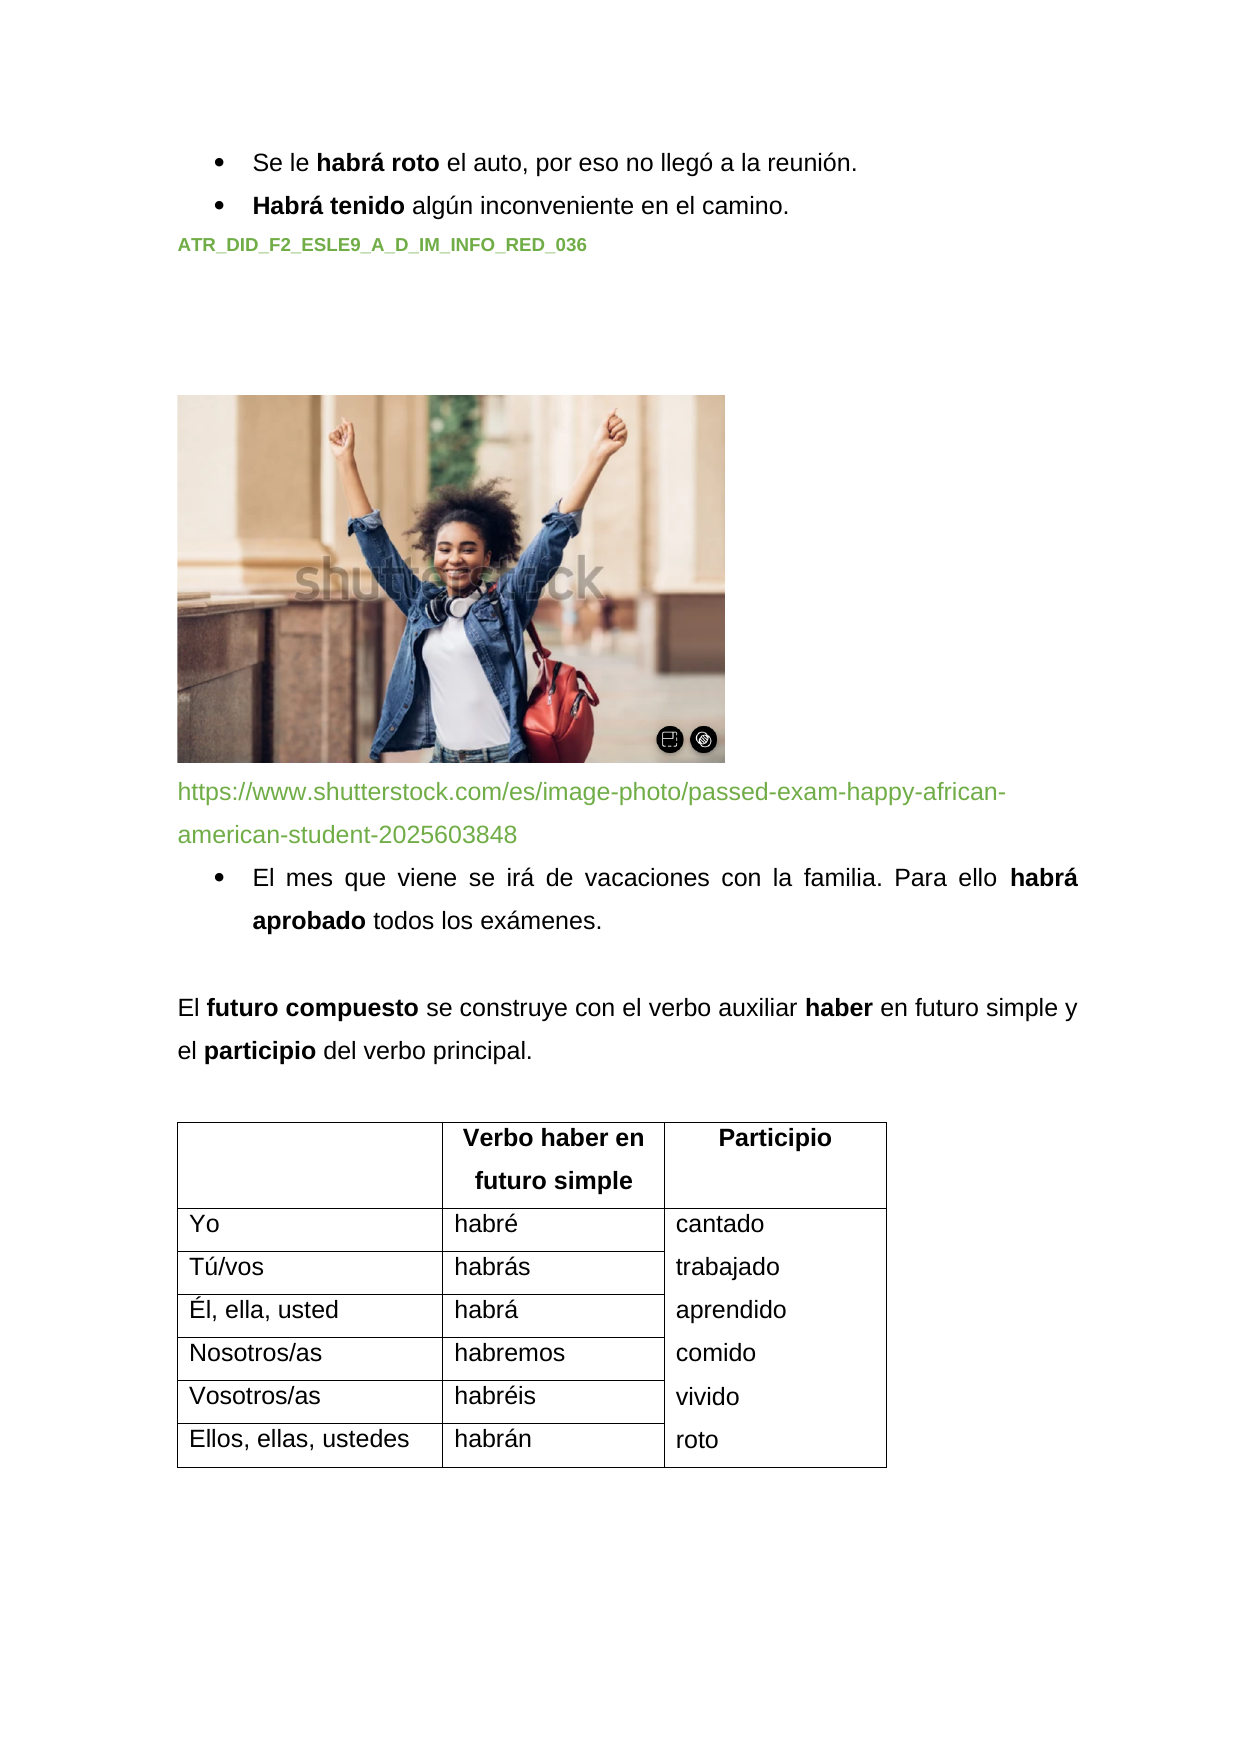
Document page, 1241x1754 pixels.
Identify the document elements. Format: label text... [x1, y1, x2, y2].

table_cell habrás [443, 1252, 664, 1294]
table_cell habremos [443, 1338, 664, 1380]
text El futuro compuesto se construye con el verbo auxiliar haber en futuro simple y el participio del verbo principal. [177, 993, 1078, 1064]
table_cell Yo [178, 1209, 442, 1251]
list Habrá tenido algún inconveniente en el camino. [215, 191, 1078, 220]
table_cell habré [443, 1209, 664, 1251]
list El mes que viene se irá de vacaciones con la familia. Para ello habrá aprobado todos los exámenes. [215, 863, 1078, 935]
text ATR_DID_F2_ESLE9_A_D_IM_INFO_RED_036 [177, 234, 1078, 256]
table_cell habrá [443, 1295, 664, 1337]
list Se le habrá roto el auto, por eso no llegó a la reunión. [215, 148, 1078, 176]
picture [177, 395, 725, 763]
table_header Verbo haber en futuro simple [443, 1123, 664, 1208]
table_cell habréis [443, 1381, 664, 1423]
text https://www.shutterstock.com/es/image-photo/passed-exam-happy-african-american-student-2025603848 [177, 777, 1078, 849]
table_cell Nosotros/as [178, 1338, 442, 1380]
table_cell Él, ella, usted [178, 1295, 442, 1337]
table_cell Ellos, ellas, ustedes [178, 1424, 442, 1467]
table_cell Vosotros/as [178, 1381, 442, 1423]
table_cell habrán [443, 1424, 664, 1467]
table_cell cantado trabajado aprendido comido vivido roto [665, 1209, 886, 1467]
table_cell Tú/vos [178, 1252, 442, 1294]
table_header Participio [665, 1123, 886, 1208]
table_header [178, 1123, 442, 1208]
